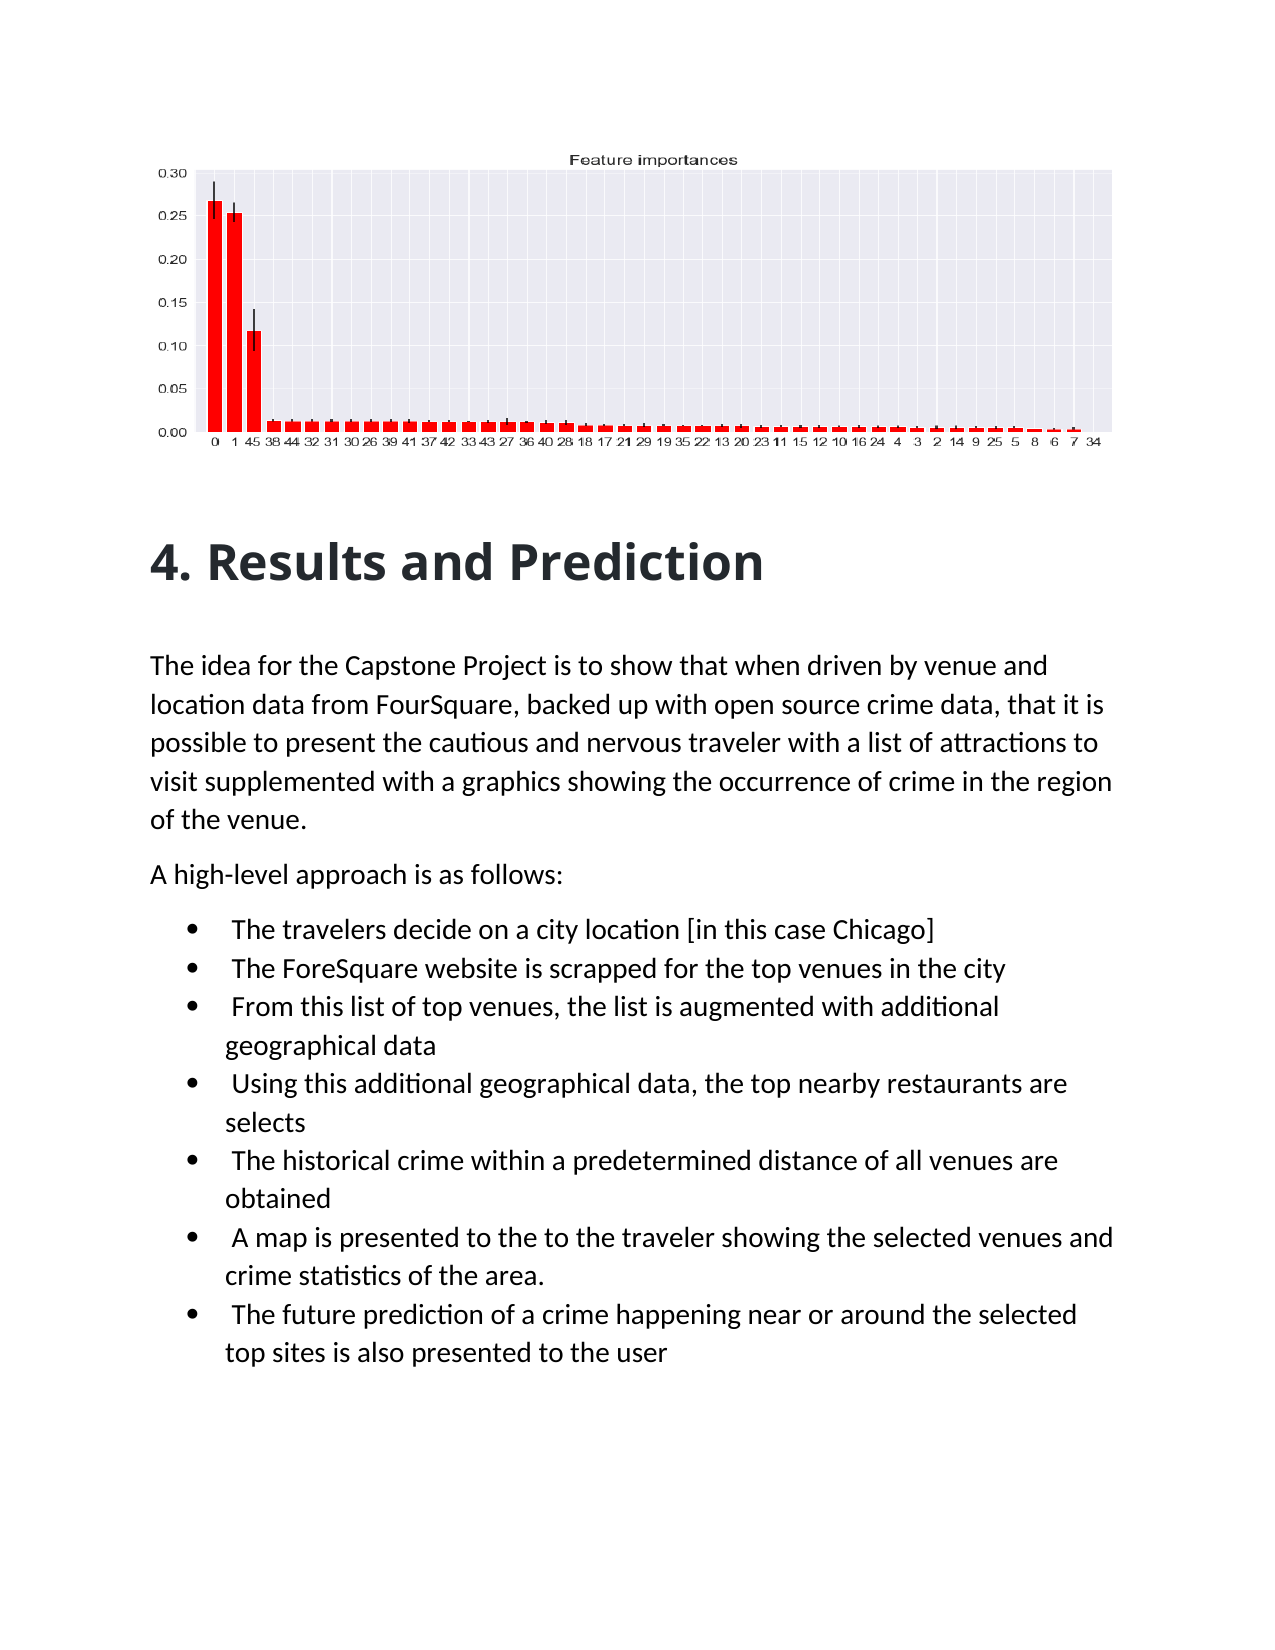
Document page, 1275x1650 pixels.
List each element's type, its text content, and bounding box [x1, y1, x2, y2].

picture [150, 150, 1120, 454]
list The ForeSquare website is scrapped for the top venues in the city [187, 950, 1125, 986]
list From this list of top venues, the list is augmented with additional geographical data [187, 988, 1125, 1062]
list A map is presented to the to the traveler showing the selected venues and crime statistics of the area. [187, 1219, 1125, 1293]
text The idea for the Capstone Project is to show that when driven by venue and location data from FourSquare, backed up with open source crime data, that it is possible to present the cautious and nervous traveler with a list of attractions to visit supplemented with a graphics showing the occurrence of crime in the region of the venue. [150, 647, 1125, 837]
list The historical crime within a predetermined distance of all venues are obtained [187, 1142, 1125, 1216]
subtitle 4. Results and Prediction [150, 527, 1125, 595]
list The future prediction of a crime happening near or around the selected top sites is also presented to the user [187, 1296, 1125, 1370]
list Using this additional geographical data, the top nearby restaurants are selects [187, 1065, 1125, 1139]
text A high-level approach is as follows: [150, 856, 1125, 892]
list The travelers decide on a city location [in this case Chicago] [187, 911, 1125, 947]
